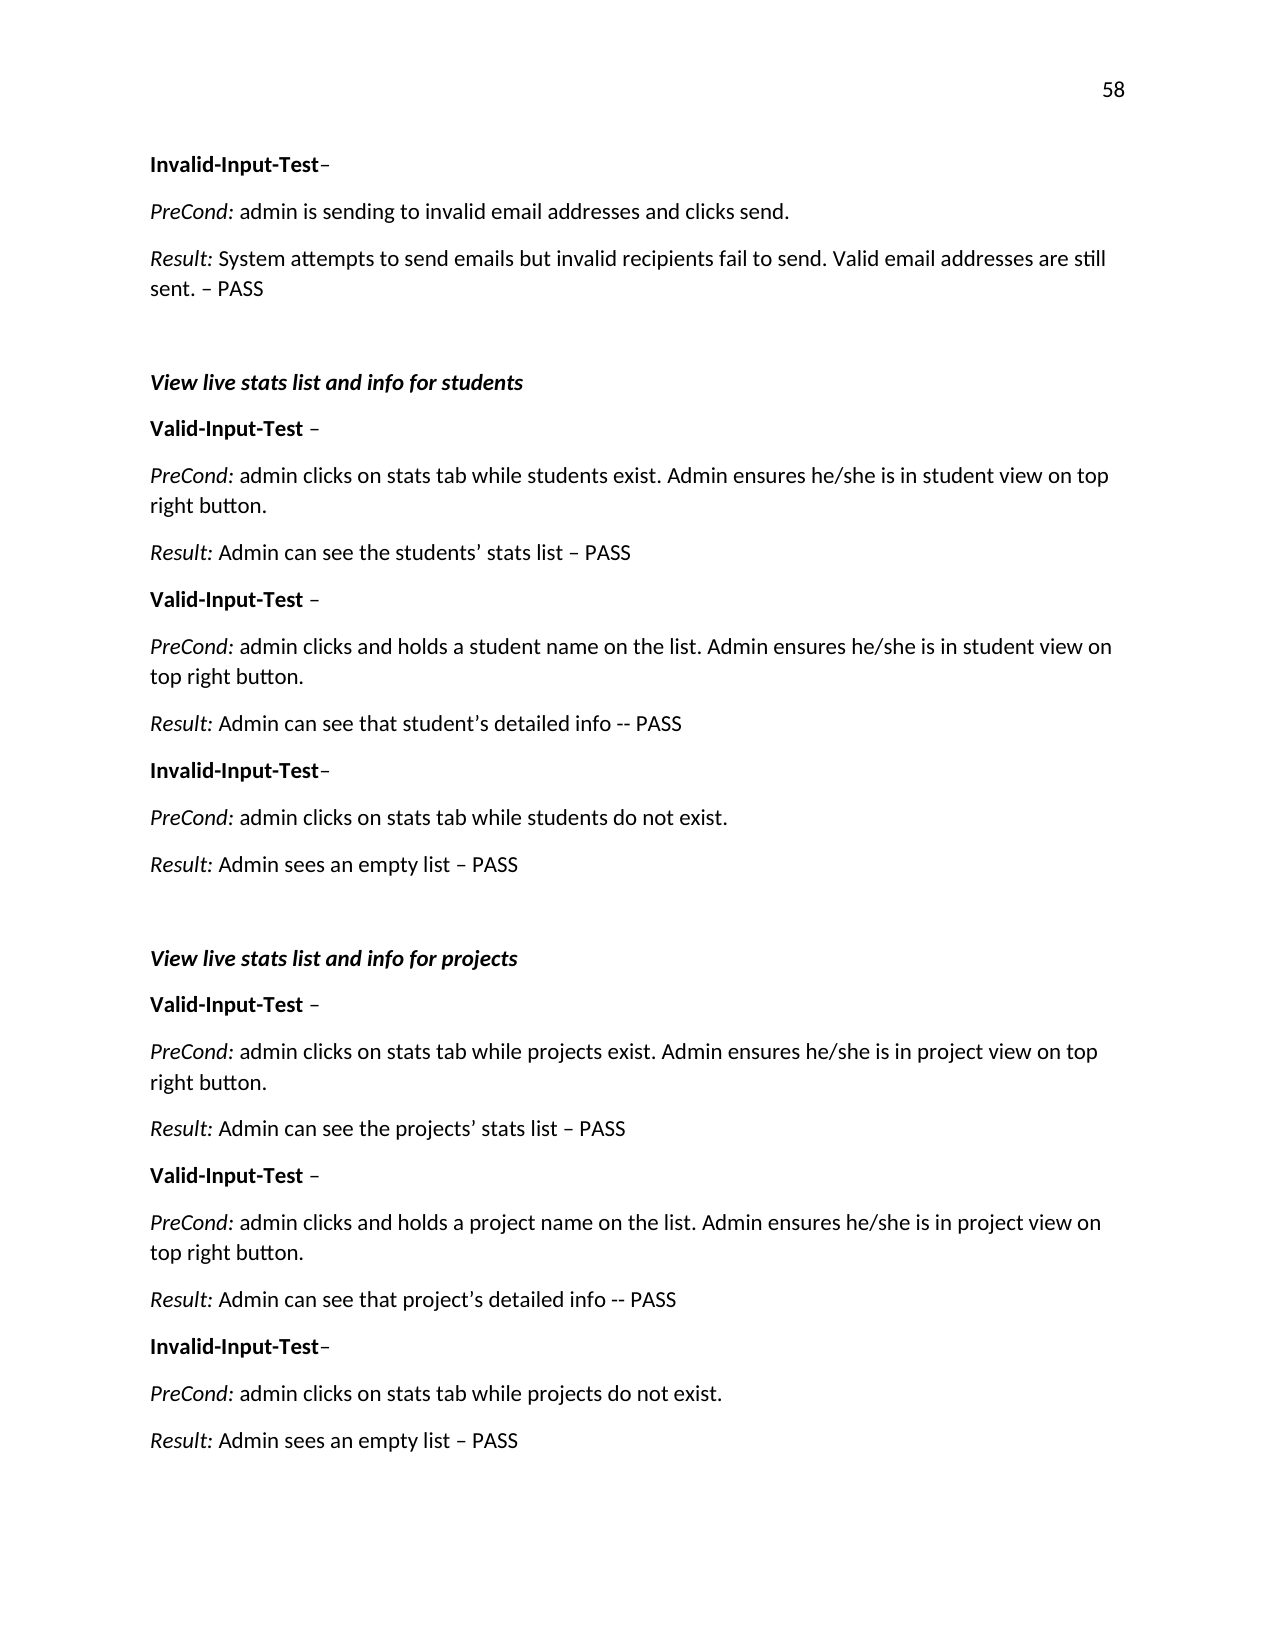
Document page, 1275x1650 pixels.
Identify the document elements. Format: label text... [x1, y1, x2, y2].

text PreCond: admin clicks and holds a student name on the list. Admin ensures he/she is in student view on top right button. [150, 632, 1125, 691]
text PreCond: admin clicks on stats tab while projects do not exist. [150, 1379, 1125, 1407]
text Invalid-Input-Test– [150, 150, 1125, 178]
text PreCond: admin clicks on stats tab while students do not exist. [150, 803, 1125, 831]
text Result: Admin can see that project’s detailed info -- PASS [150, 1285, 1125, 1313]
text PreCond: admin clicks and holds a project name on the list. Admin ensures he/she is in project view on top right button. [150, 1208, 1125, 1267]
text Result: Admin can see that student’s detailed info -- PASS [150, 709, 1125, 737]
text Invalid-Input-Test– [150, 1332, 1125, 1360]
text View live stats list and info for students [150, 368, 1125, 396]
text Valid-Input-Test – [150, 585, 1125, 613]
text View live stats list and info for projects [150, 944, 1125, 972]
text Result: Admin sees an empty list – PASS [150, 1426, 1125, 1454]
text Valid-Input-Test – [150, 991, 1125, 1019]
text Result: Admin can see the projects’ stats list – PASS [150, 1114, 1125, 1143]
text PreCond: admin clicks on stats tab while projects exist. Admin ensures he/she is in project view on top right button. [150, 1037, 1125, 1096]
text Result: Admin sees an empty list – PASS [150, 850, 1125, 878]
text Valid-Input-Test – [150, 414, 1125, 443]
text Invalid-Input-Test– [150, 756, 1125, 784]
text PreCond: admin clicks on stats tab while students exist. Admin ensures he/she is in student view on top right button. [150, 461, 1125, 520]
text Result: Admin can see the students’ stats list – PASS [150, 538, 1125, 567]
text PreCond: admin is sending to invalid email addresses and clicks send. [150, 197, 1125, 225]
text Valid-Input-Test – [150, 1161, 1125, 1189]
text Result: System attempts to send emails but invalid recipients fail to send. Valid email addresses are still sent. – PASS [150, 244, 1125, 302]
